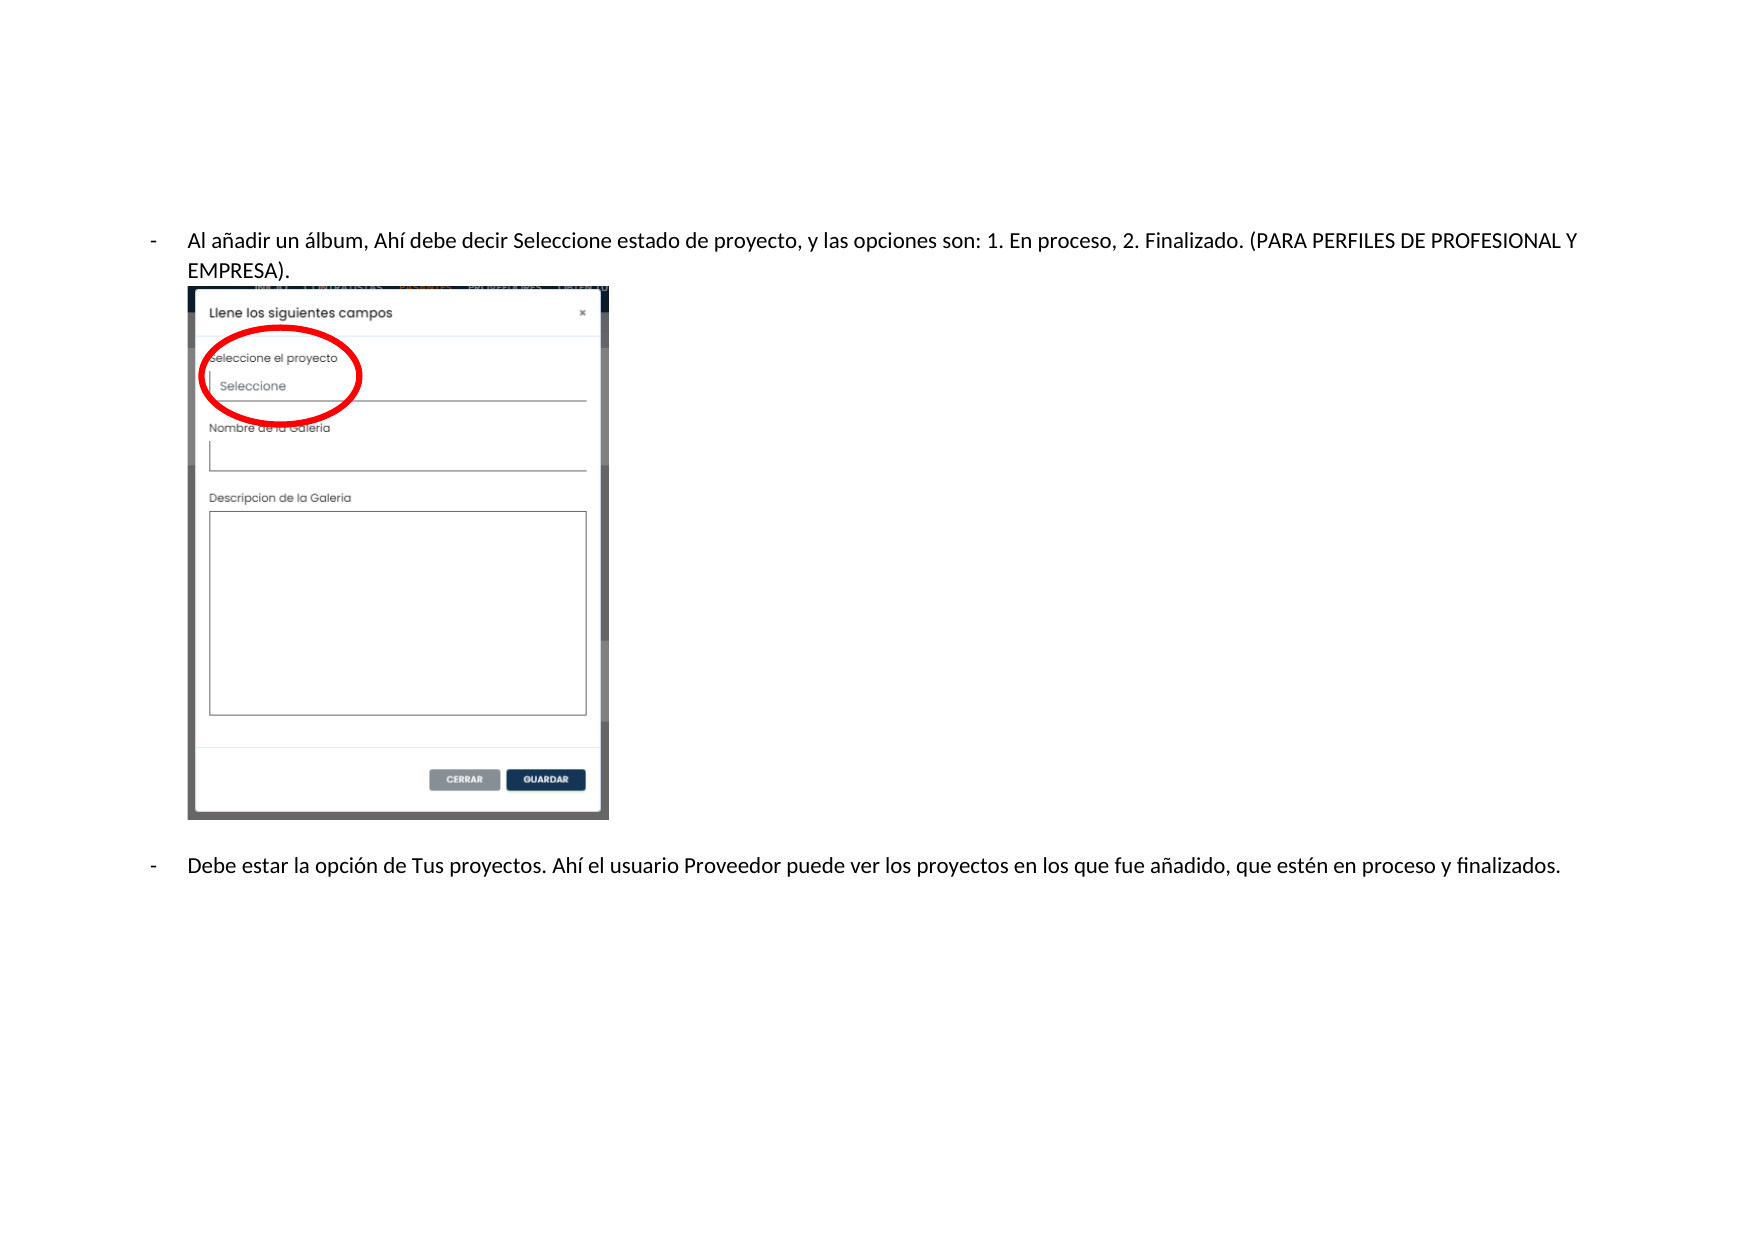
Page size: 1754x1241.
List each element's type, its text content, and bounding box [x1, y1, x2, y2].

list Debe estar la opción de Tus proyectos. Ahí el usuario Proveedor puede ver los proyectos en los que fue añadido, que estén en proceso y finalizados. [150, 852, 1679, 880]
list Al añadir un álbum, Ahí debe decir Seleccione estado de proyecto, y las opciones son: 1. En proceso, 2. Finalizado. (PARA PERFILES DE PROFESIONAL Y EMPRESA). [150, 226, 1679, 284]
